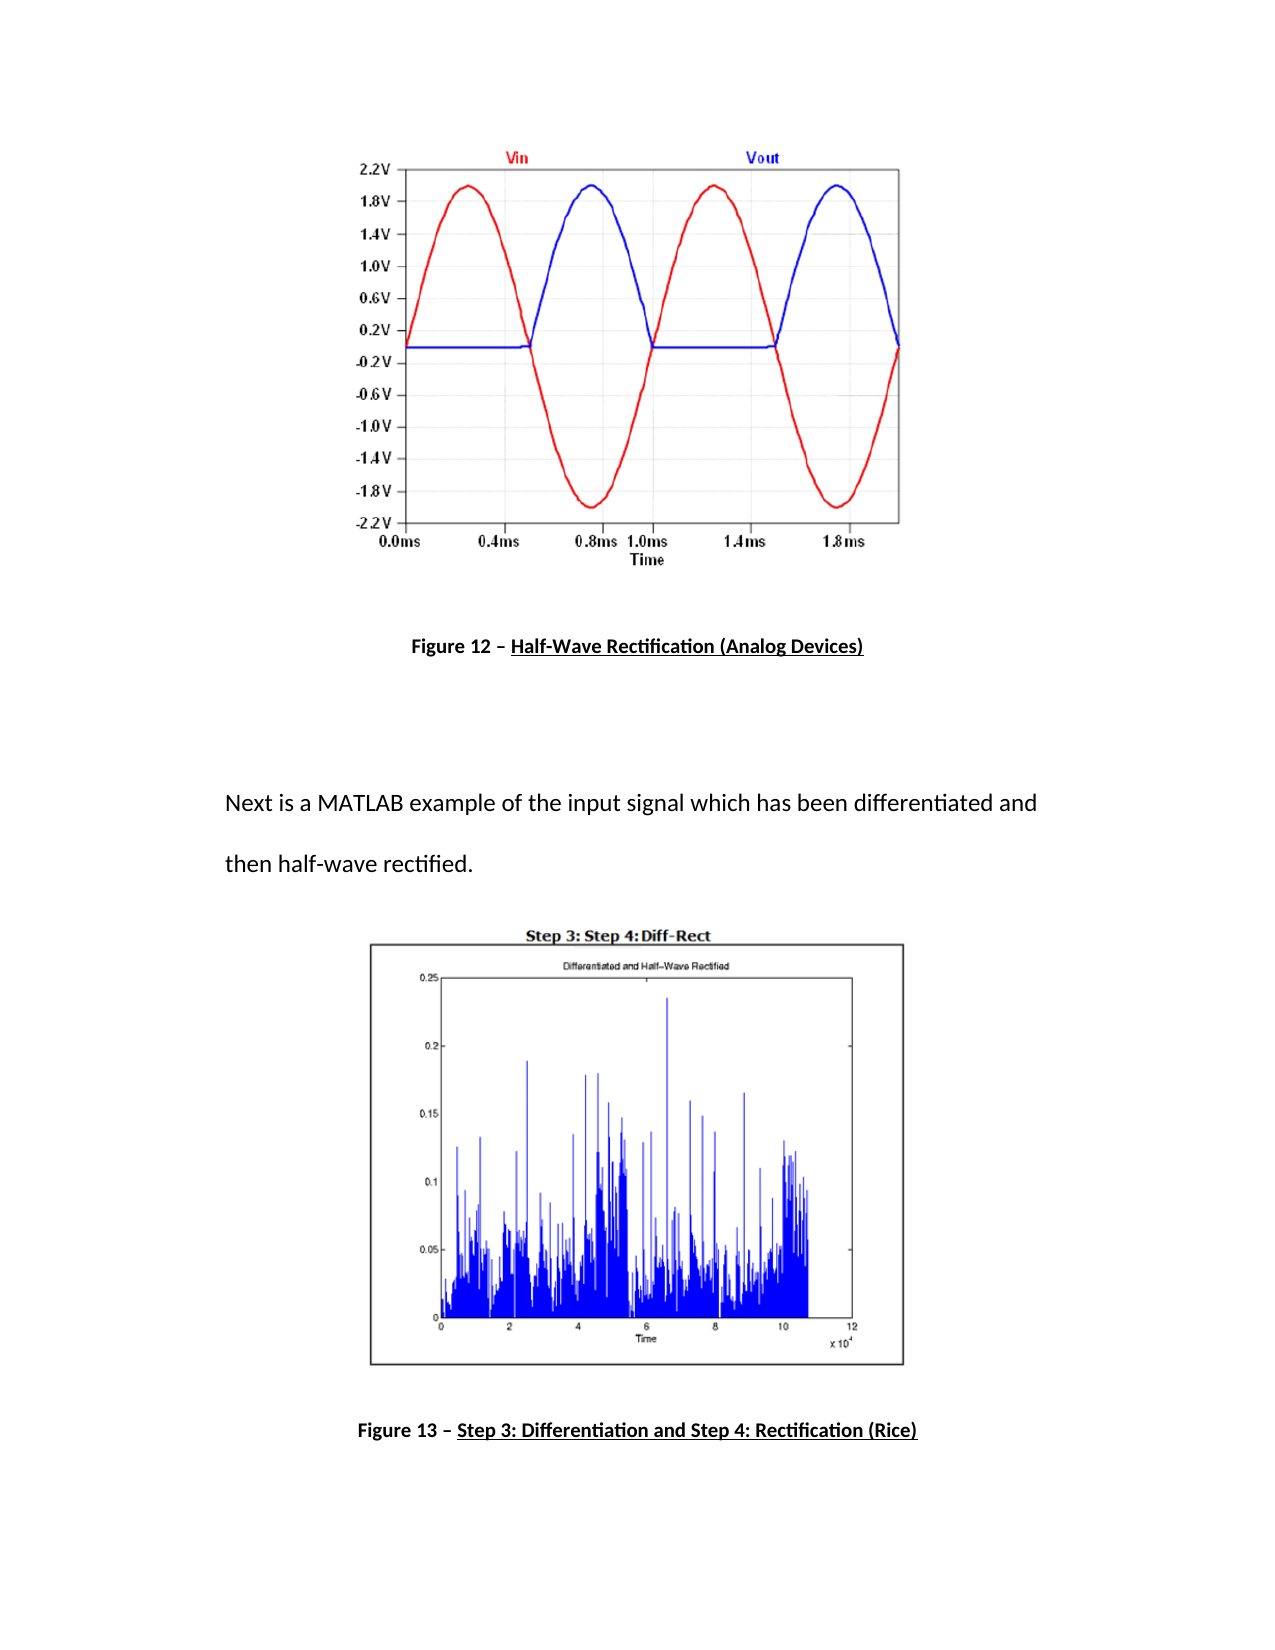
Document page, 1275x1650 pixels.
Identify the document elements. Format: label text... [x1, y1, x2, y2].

text Next is a MATLAB example of the input signal which has been differentiated and then half-wave rectified. [225, 787, 1050, 878]
picture [368, 929, 907, 1368]
picture [355, 150, 920, 585]
text Figure 13 – Step 3: Differentiation and Step 4: Rectification (Rice) [225, 1417, 1050, 1442]
text Figure 12 – Half-Wave Rectification (Analog Devices) [225, 633, 1050, 659]
